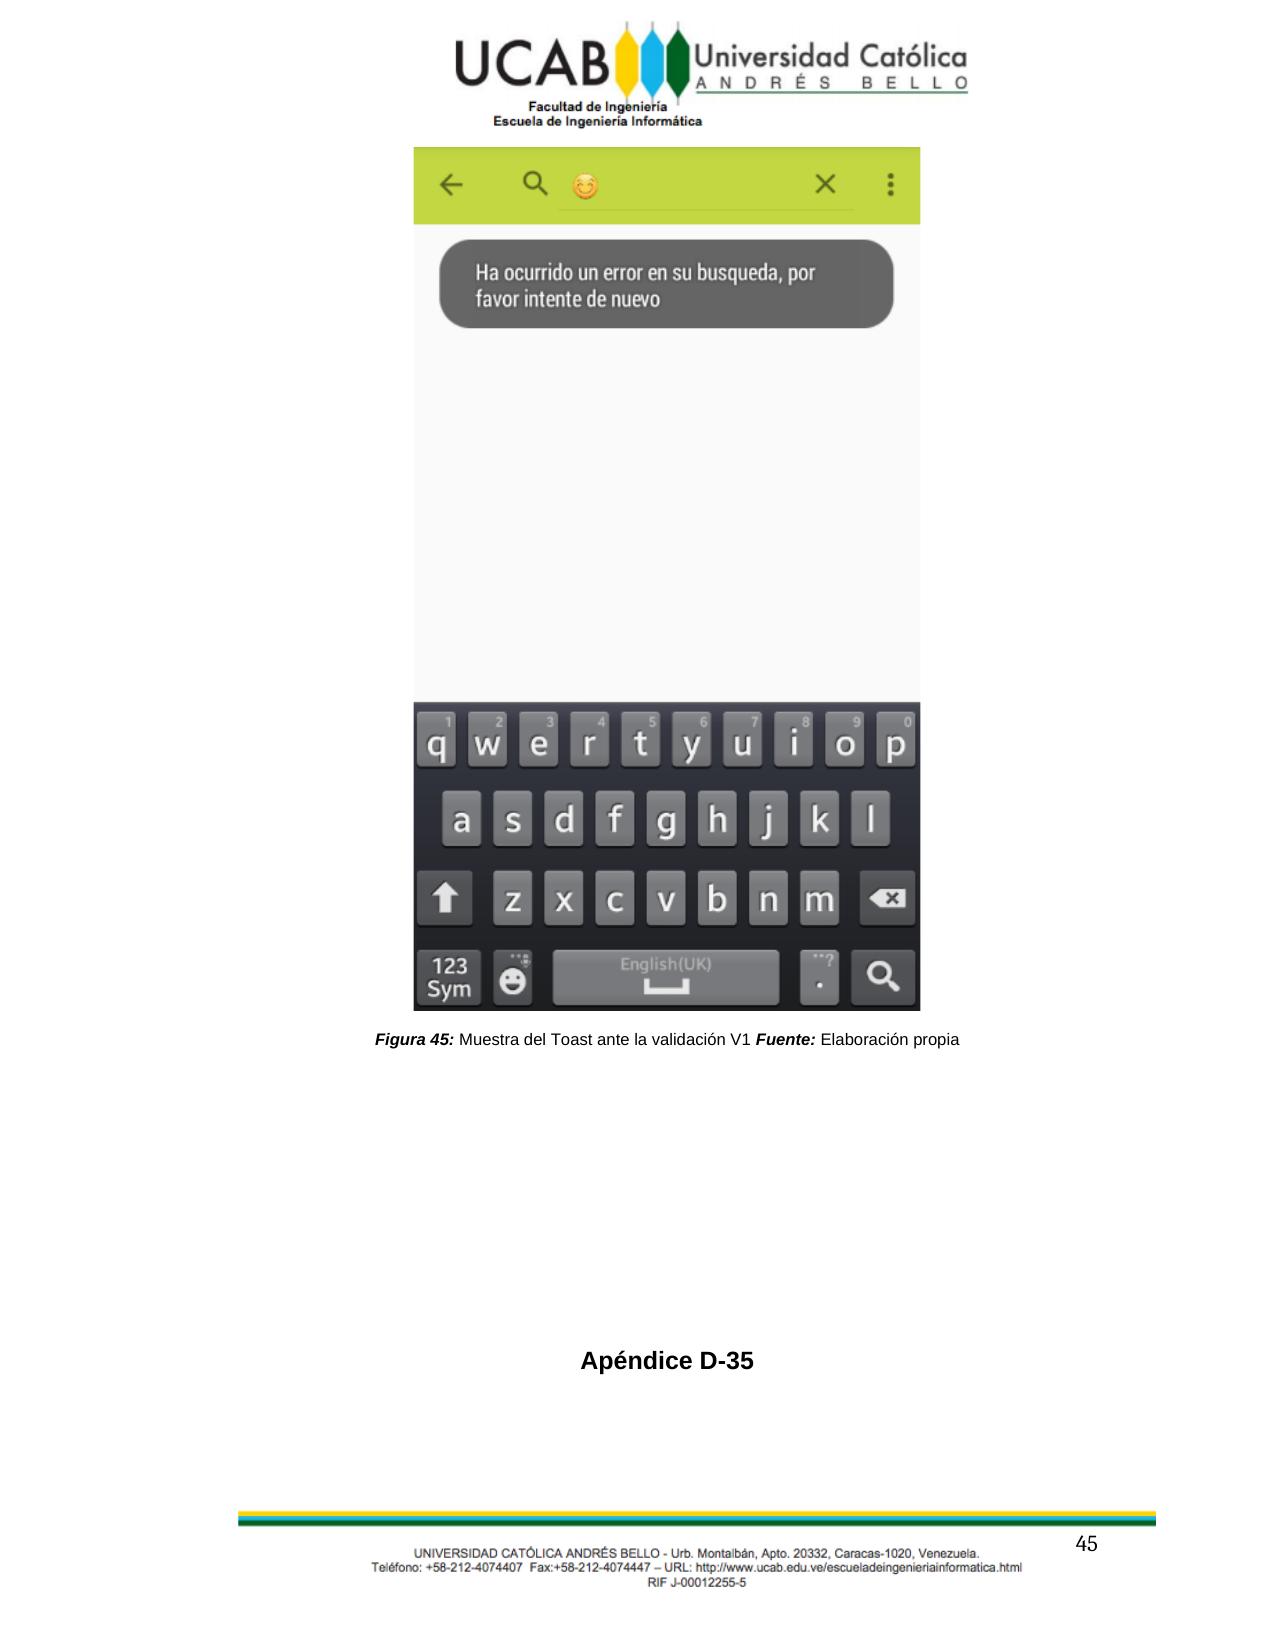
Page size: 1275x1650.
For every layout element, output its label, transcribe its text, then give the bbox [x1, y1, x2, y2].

picture [413, 147, 921, 1011]
text Figura 45: Muestra del Toast ante la validación V1 Fuente: Elaboración propia [236, 1030, 1098, 1049]
subtitle Apéndice D-35 [236, 1346, 1098, 1375]
picture [414, 0, 1033, 144]
picture [236, 1508, 1156, 1595]
